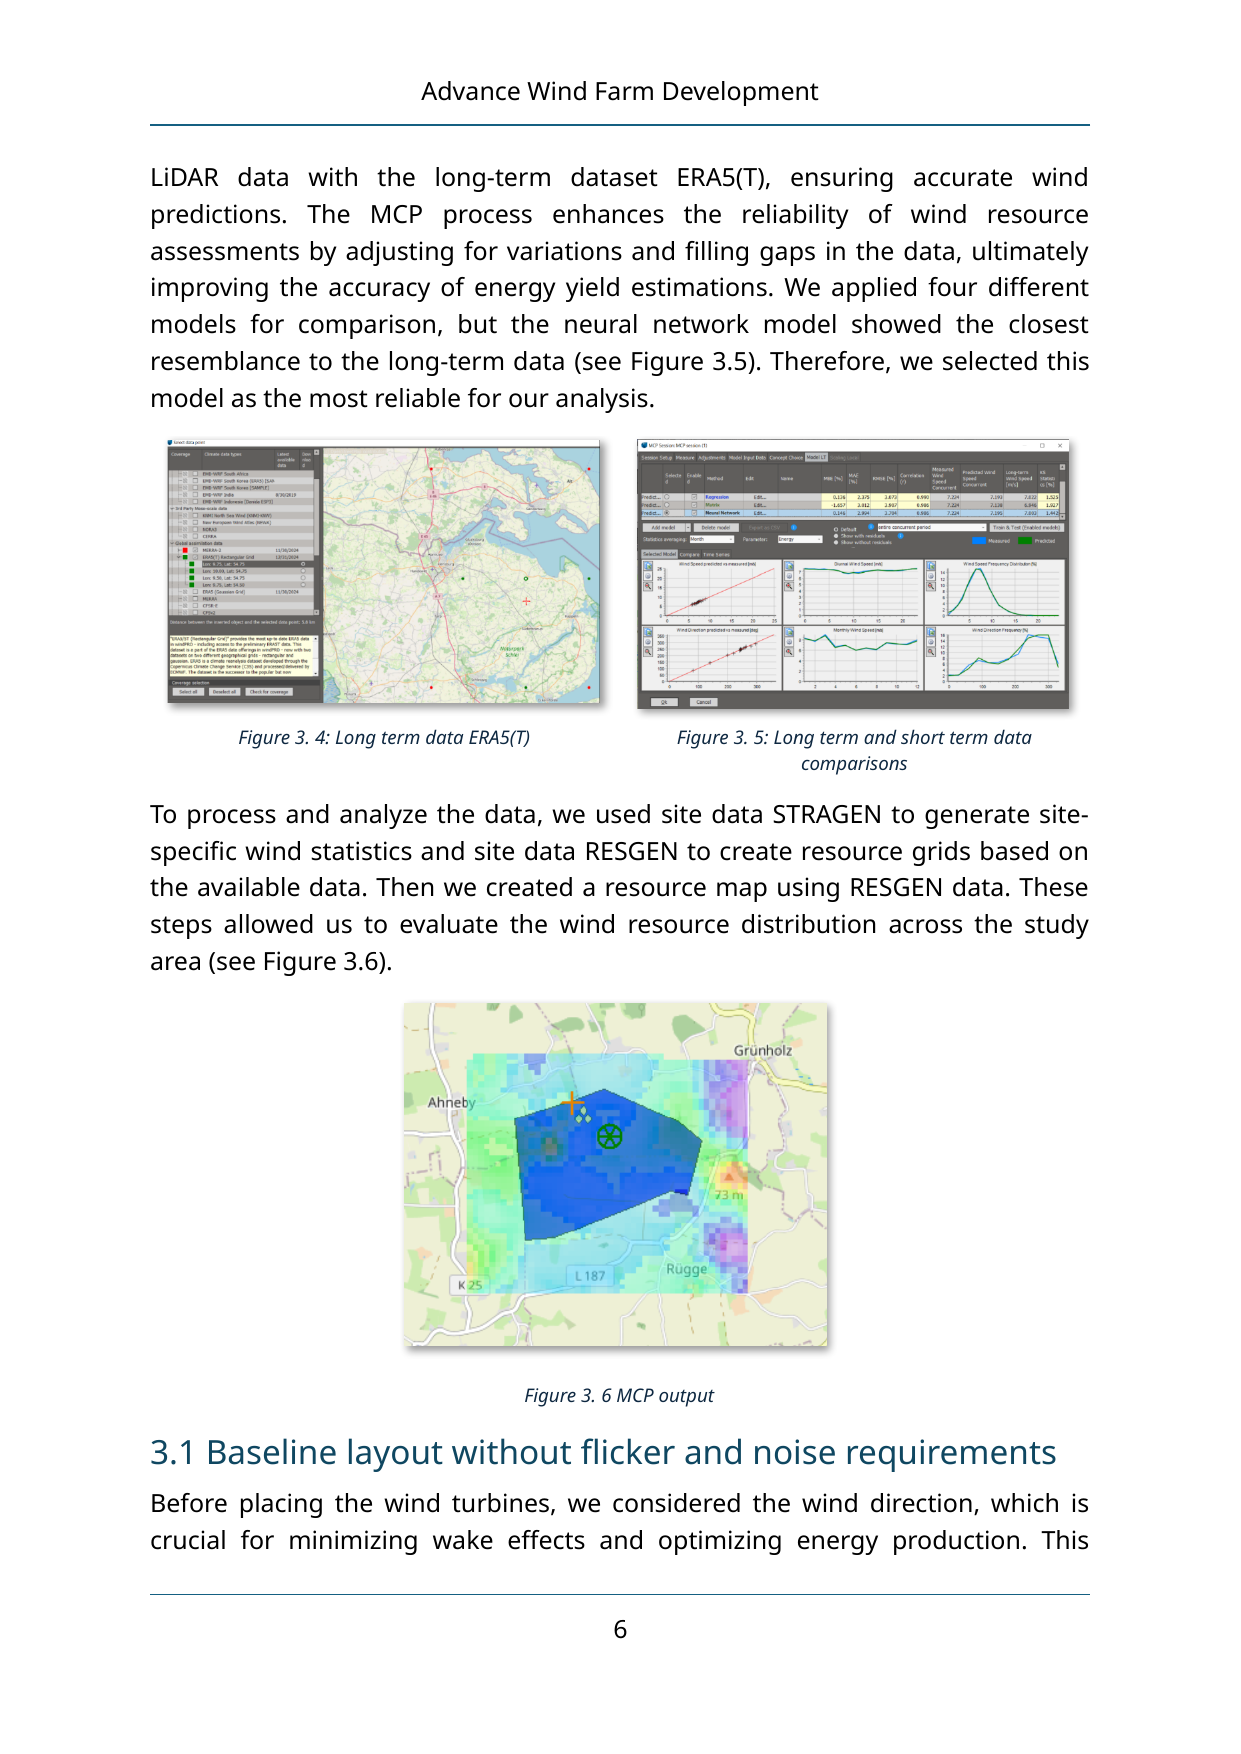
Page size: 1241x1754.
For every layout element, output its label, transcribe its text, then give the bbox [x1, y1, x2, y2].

picture [167, 440, 600, 703]
subtitle 3.1 Baseline layout without flicker and noise requirements [150, 1428, 1090, 1474]
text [150, 160, 1090, 414]
text Figure 3. 6 MCP output [150, 1382, 1090, 1408]
text To process and analyze the data, we used site data STRAGEN to generate site-specific wind statistics and site data RESGEN to create resource grids based on the available data. Then we created a resource map using RESGEN data. These steps allowed us to evaluate the wind resource distribution across the study area (see Figure 3.6). [150, 796, 1090, 978]
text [150, 1486, 1090, 1557]
picture [637, 439, 1069, 709]
table_header [620, 434, 1090, 724]
picture [404, 1003, 827, 1346]
table_cell Figure 3. 5: Long term and short term data comparisons [620, 725, 1090, 796]
table_cell Figure 3. 4: Long term data ERA5(T) [150, 725, 620, 796]
table_header [150, 434, 620, 724]
